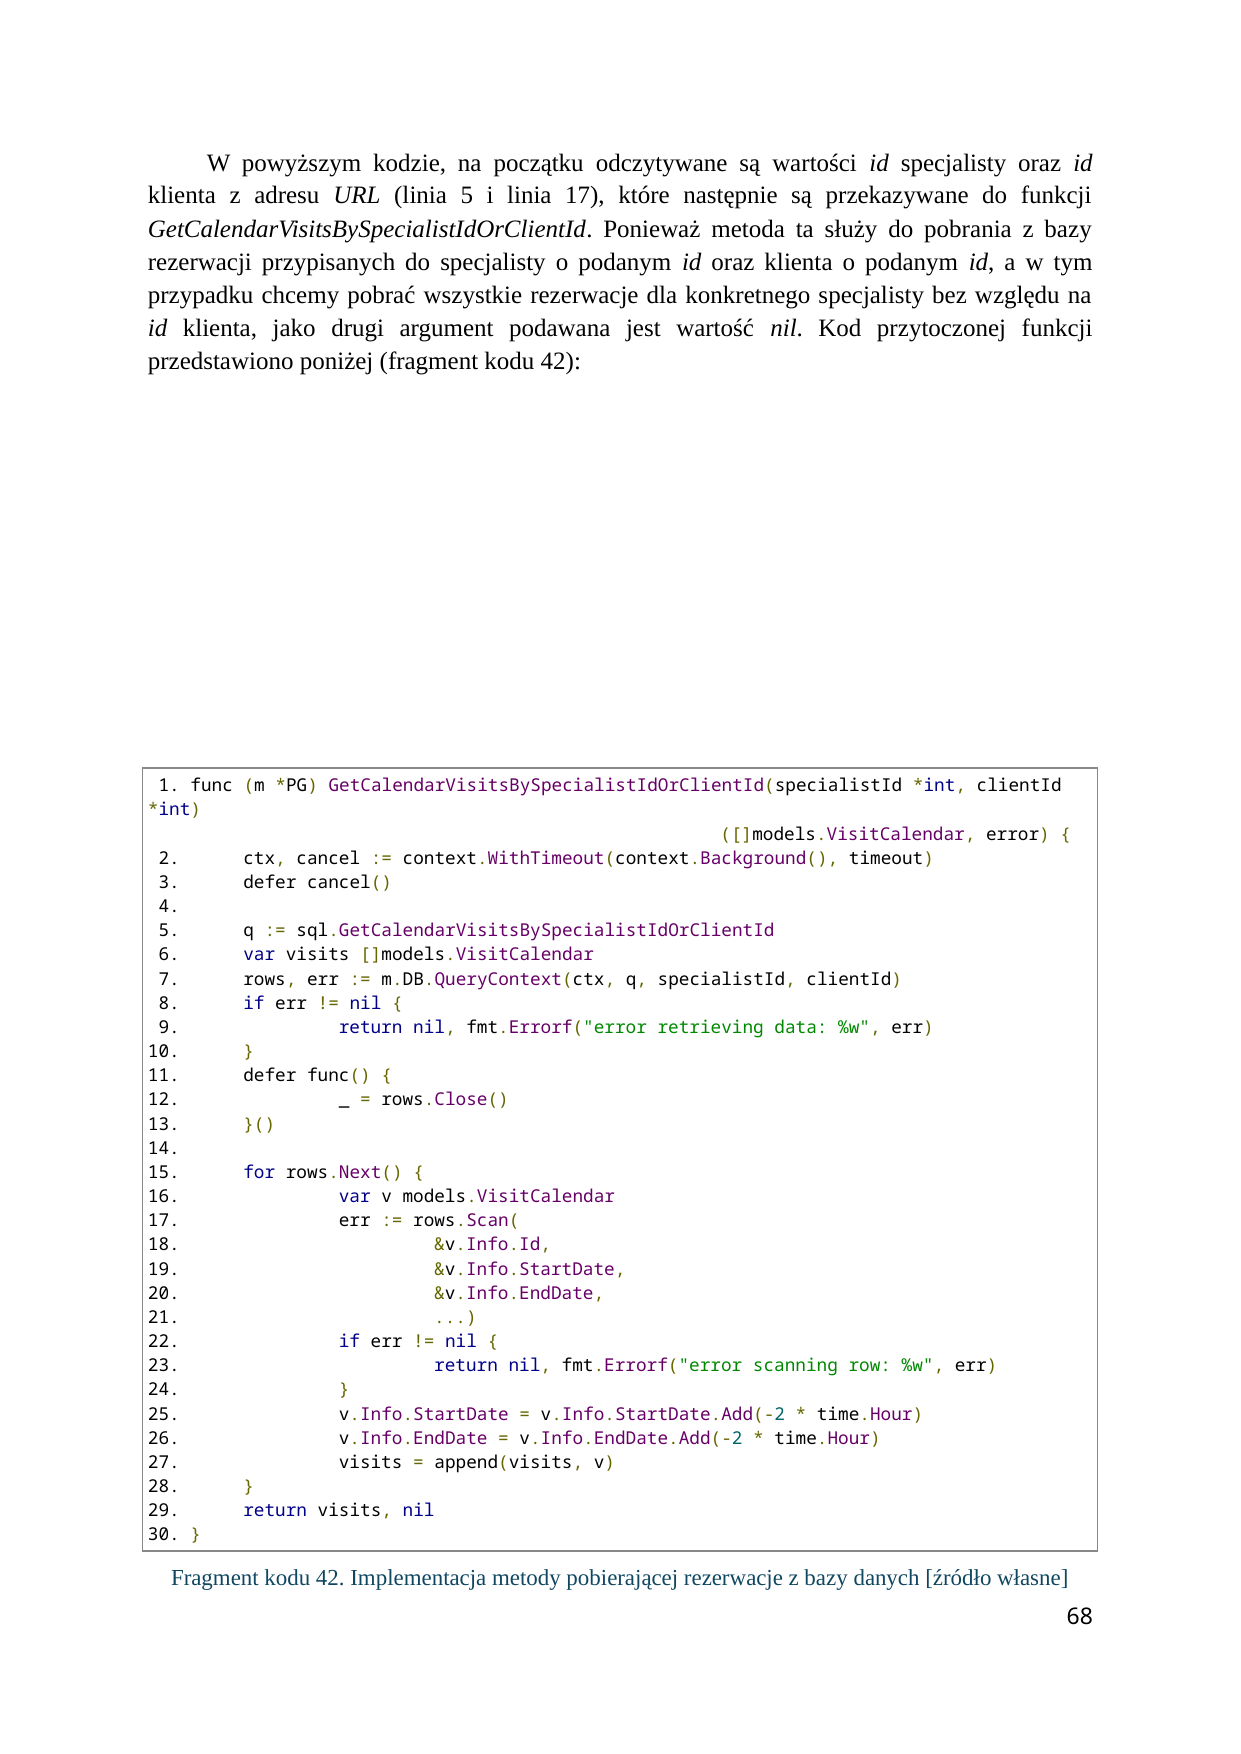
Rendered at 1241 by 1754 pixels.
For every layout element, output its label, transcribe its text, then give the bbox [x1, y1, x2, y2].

text 2. ctx, cancel := context.WithTimeout(context.Background(), timeout) [148, 845, 1093, 869]
text 5. q := sql.GetCalendarVisitsBySpecialistIdOrClientId [148, 918, 1093, 942]
text Fragment kodu 42. Implementacja metody pobierającej rezerwacje z bazy danych [źródło własne] [148, 1564, 1093, 1591]
text 20. &v.Info.EndDate, [148, 1280, 1093, 1304]
text 21. ...) [148, 1304, 1093, 1328]
text 26. v.Info.EndDate = v.Info.EndDate.Add(-2 * time.Hour) [148, 1425, 1093, 1449]
text 24. } [148, 1377, 1093, 1401]
text 10. } [148, 1038, 1093, 1063]
text 6. var visits []models.VisitCalendar [148, 942, 1093, 966]
text 4. [148, 893, 1093, 918]
text 30. } [143, 1516, 1097, 1550]
text 17. err := rows.Scan( [148, 1208, 1093, 1232]
text W powyższym kodzie, na początku odczytywane są wartości id specjalisty oraz id klienta z adresu URL (linia 5 i linia 17), które następnie są przekazywane do funkcji GetCalendarVisitsBySpecialistIdOrClientId. Ponieważ metoda ta służy do pobrania z bazy rezerwacji przypisanych do specjalisty o podanym id oraz klienta o podanym id, a w tym przypadku chcemy pobrać wszystkie rezerwacje dla konkretnego specjalisty bez względu na id klienta, jako drugi argument podawana jest wartość nil. Kod przytoczonej funkcji przedstawiono poniżej (fragment kodu 42): [148, 148, 1093, 374]
text 8. if err != nil { [148, 990, 1093, 1014]
text 1. func (m *PG) GetCalendarVisitsBySpecialistIdOrClientId(specialistId *int, clientId *int) [143, 769, 1097, 821]
text 27. visits = append(visits, v) [148, 1449, 1093, 1473]
text 13. }() [148, 1111, 1093, 1135]
text 3. defer cancel() [148, 869, 1093, 893]
text 15. for rows.Next() { [148, 1159, 1093, 1183]
text 18. &v.Info.Id, [148, 1232, 1093, 1256]
text ([]models.VisitCalendar, error) { [148, 821, 1093, 845]
text 14. [148, 1135, 1093, 1159]
text 16. var v models.VisitCalendar [148, 1183, 1093, 1208]
text 9. return nil, fmt.Errorf("error retrieving data: %w", err) [148, 1014, 1093, 1038]
text 25. v.Info.StartDate = v.Info.StartDate.Add(-2 * time.Hour) [148, 1401, 1093, 1425]
text 19. &v.Info.StartDate, [148, 1256, 1093, 1280]
text 11. defer func() { [148, 1063, 1093, 1087]
text 12. _ = rows.Close() [148, 1087, 1093, 1111]
text 23. return nil, fmt.Errorf("error scanning row: %w", err) [148, 1353, 1093, 1377]
text 22. if err != nil { [148, 1328, 1093, 1353]
text 28. } [148, 1473, 1093, 1498]
text 7. rows, err := m.DB.QueryContext(ctx, q, specialistId, clientId) [148, 966, 1093, 990]
text 29. return visits, nil [148, 1498, 1093, 1516]
